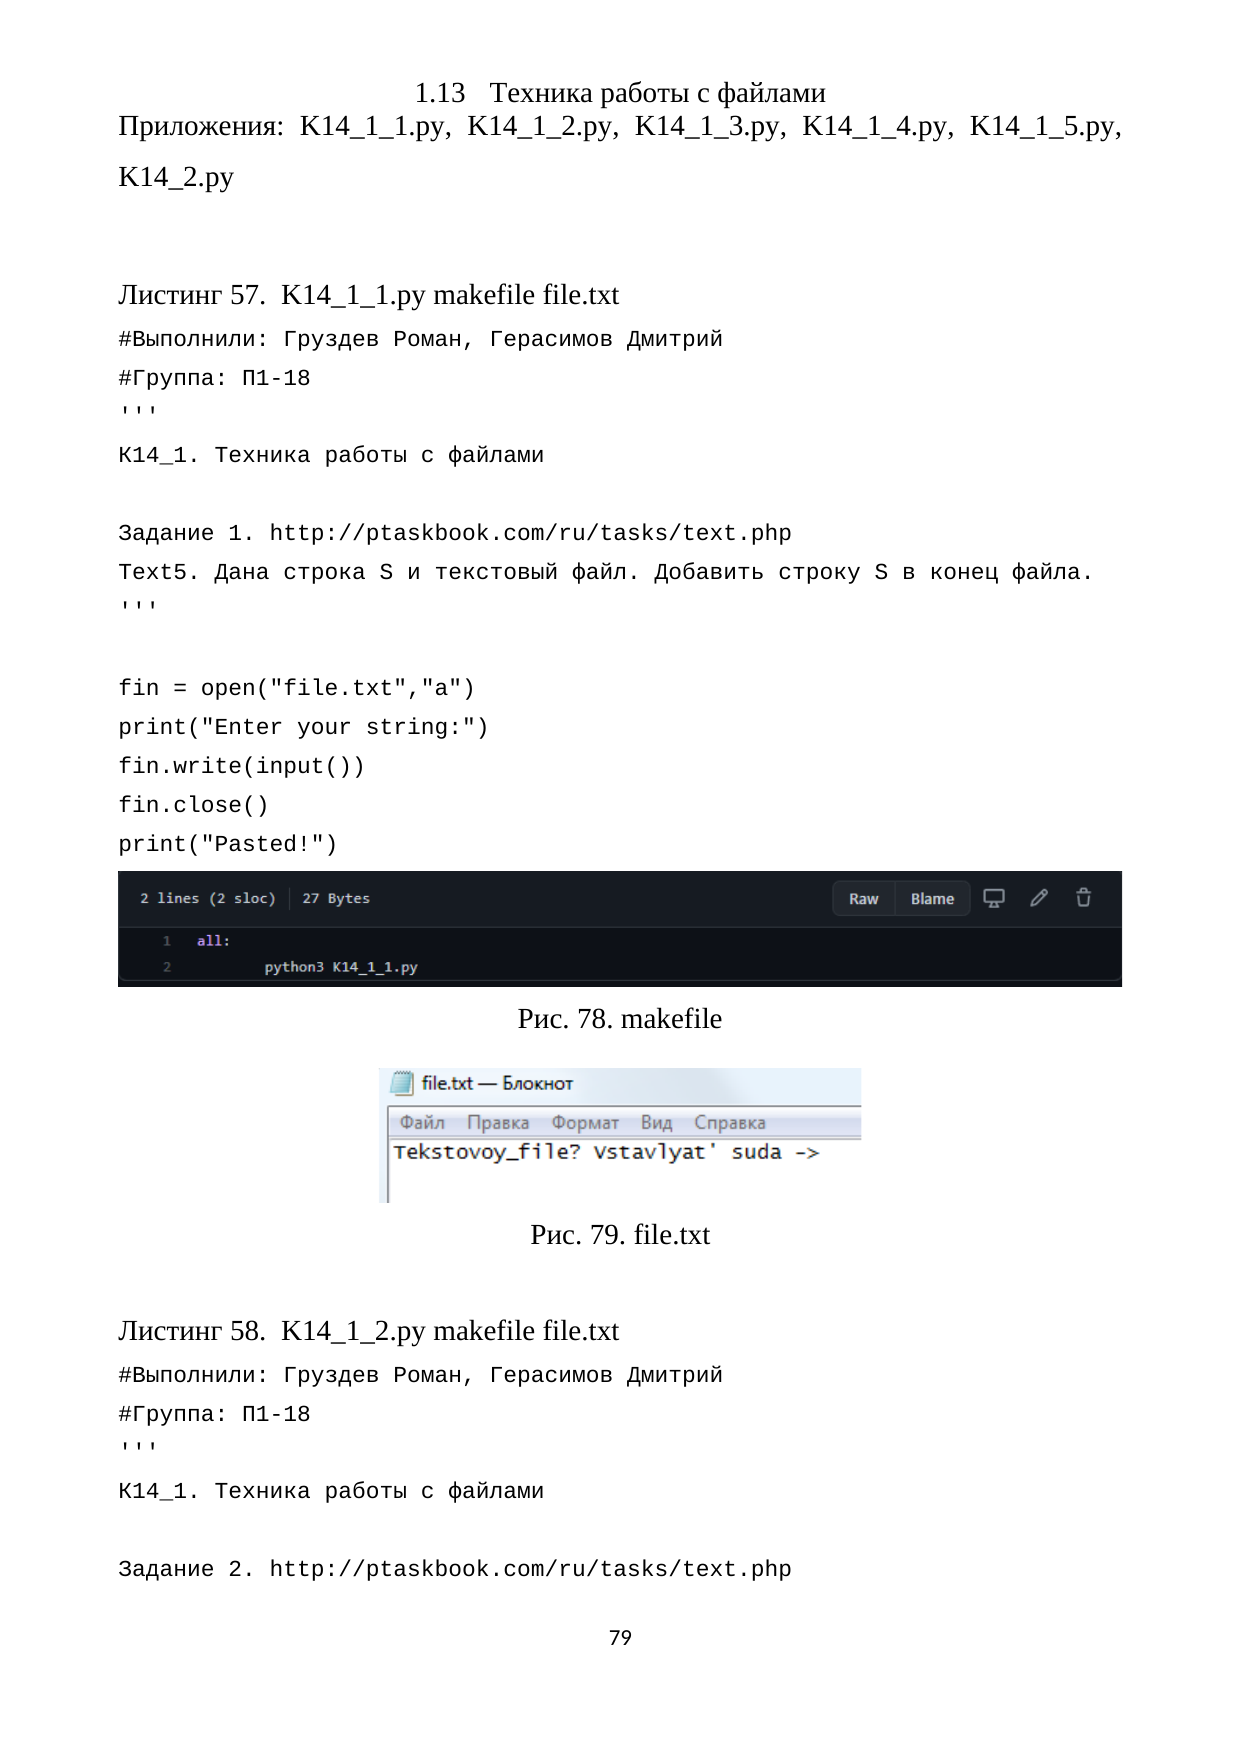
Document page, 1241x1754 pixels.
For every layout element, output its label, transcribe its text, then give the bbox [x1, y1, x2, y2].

text Рис. 79. file.txt [118, 1217, 1122, 1251]
picture [378, 1068, 862, 1203]
text #Группа: П1-18 [118, 1402, 1122, 1428]
text К14_1. Техника работы с файлами [118, 444, 1122, 469]
text fin = open("file.txt","a") [118, 677, 1122, 703]
text ''' [118, 1441, 1122, 1467]
text К14_1. Техника работы с файлами [118, 1479, 1122, 1506]
picture [118, 871, 1123, 987]
text fin.close() [118, 793, 1122, 819]
text Листинг 57. K14_1_1.py makefile file.txt [118, 277, 1122, 310]
text Рис. 78. makefile [118, 1001, 1122, 1035]
text Text5. Дана строка S и текстовый файл. Добавить строку S в конец файла. [118, 560, 1122, 586]
text #Выполнили: Груздев Роман, Герасимов Дмитрий [118, 1363, 1122, 1389]
text Задание 1. http://ptaskbook.com/ru/tasks/text.php [118, 521, 1122, 547]
subtitle Техника работы с файлами [118, 75, 1122, 108]
text Приложения: K14_1_1.py, K14_1_2.py, K14_1_3.py, K14_1_4.py, K14_1_5.py, K14_2.py [118, 108, 1122, 192]
text print("Enter your string:") [118, 716, 1122, 742]
text Листинг 58. K14_1_2.py makefile file.txt [118, 1313, 1122, 1346]
text #Выполнили: Груздев Роман, Герасимов Дмитрий [118, 327, 1122, 353]
text ''' [118, 599, 1122, 625]
text fin.write(input()) [118, 754, 1122, 780]
text Задание 2. http://ptaskbook.com/ru/tasks/text.php [118, 1557, 1122, 1583]
text ''' [118, 405, 1122, 431]
text print("Pasted!") [118, 832, 1122, 858]
text #Группа: П1-18 [118, 366, 1122, 392]
